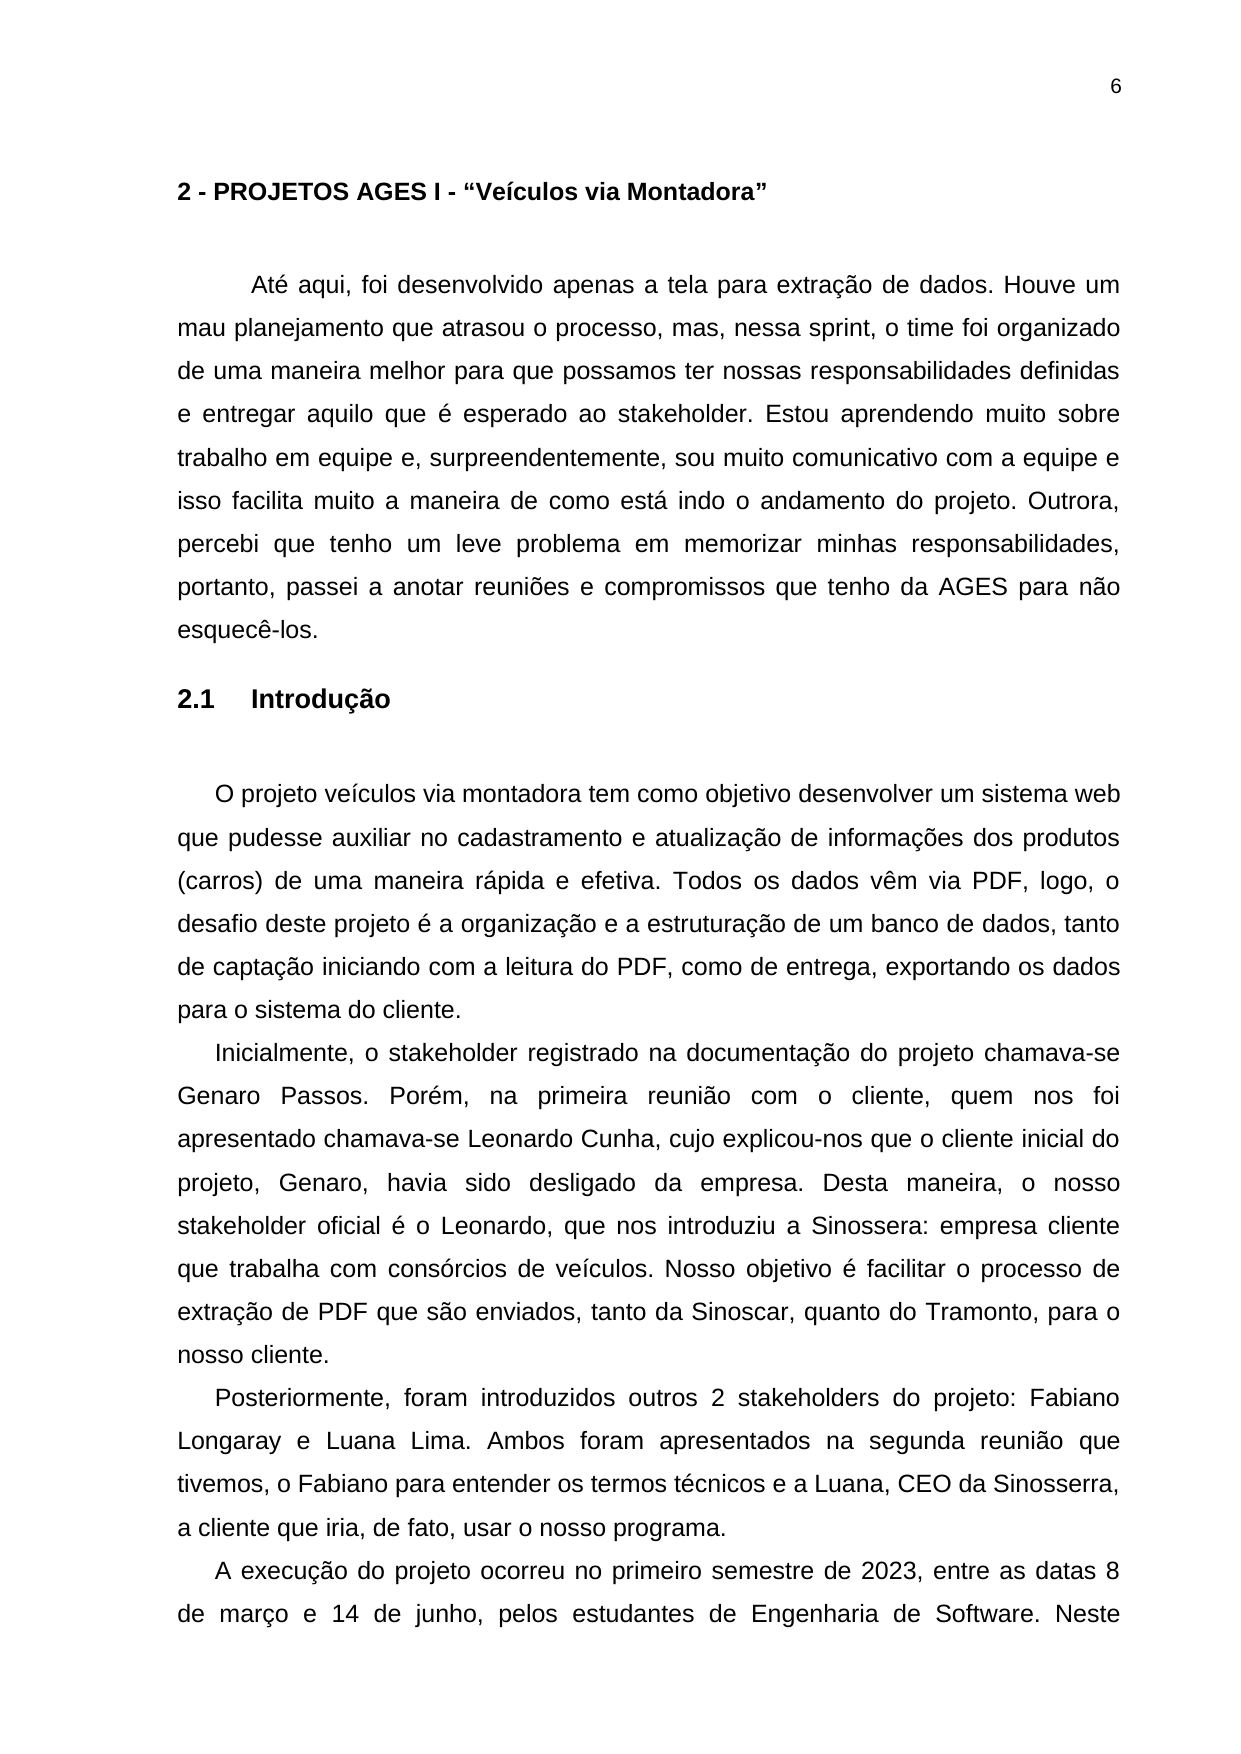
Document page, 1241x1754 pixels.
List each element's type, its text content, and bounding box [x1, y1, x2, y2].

text Posteriormente, foram introduzidos outros 2 stakeholders do projeto: Fabiano Longaray e Luana Lima. Ambos foram apresentados na segunda reunião que tivemos, o Fabiano para entender os termos técnicos e a Luana, CEO da Sinosserra, a cliente que iria, de fato, usar o nosso programa. [177, 1383, 1122, 1541]
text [177, 1556, 1122, 1628]
text O projeto veículos via montadora tem como objetivo desenvolver um sistema web que pudesse auxiliar no cadastramento e atualização de informações dos produtos (carros) de uma maneira rápida e efetiva. Todos os dados vêm via PDF, logo, o desafio deste projeto é a organização e a estruturação de um banco de dados, tanto de captação iniciando com a leitura do PDF, como de entrega, exportando os dados para o sistema do cliente. [177, 779, 1122, 1024]
text 2 - PROJETOS AGES I - “Veículos via Montadora” [177, 177, 1122, 206]
subtitle Introdução [177, 683, 1122, 714]
text Até aqui, foi desenvolvido apenas a tela para extração de dados. Houve um mau planejamento que atrasou o processo, mas, nessa sprint, o time foi organizado de uma maneira melhor para que possamos ter nossas responsabilidades definidas e entregar aquilo que é esperado ao stakeholder. Estou aprendendo muito sobre trabalho em equipe e, surpreendentemente, sou muito comunicativo com a equipe e isso facilita muito a maneira de como está indo o andamento do projeto. Outrora, percebi que tenho um leve problema em memorizar minhas responsabilidades, portanto, passei a anotar reuniões e compromissos que tenho da AGES para não esquecê-los. [177, 270, 1122, 644]
text Inicialmente, o stakeholder registrado na documentação do projeto chamava-se Genaro Passos. Porém, na primeira reunião com o cliente, quem nos foi apresentado chamava-se Leonardo Cunha, cujo explicou-nos que o cliente inicial do projeto, Genaro, havia sido desligado da empresa. Desta maneira, o nosso stakeholder oficial é o Leonardo, que nos introduziu a Sinossera: empresa cliente que trabalha com consórcios de veículos. Nosso objetivo é facilitar o processo de extração de PDF que são enviados, tanto da Sinoscar, quanto do Tramonto, para o nosso cliente. [177, 1038, 1122, 1369]
